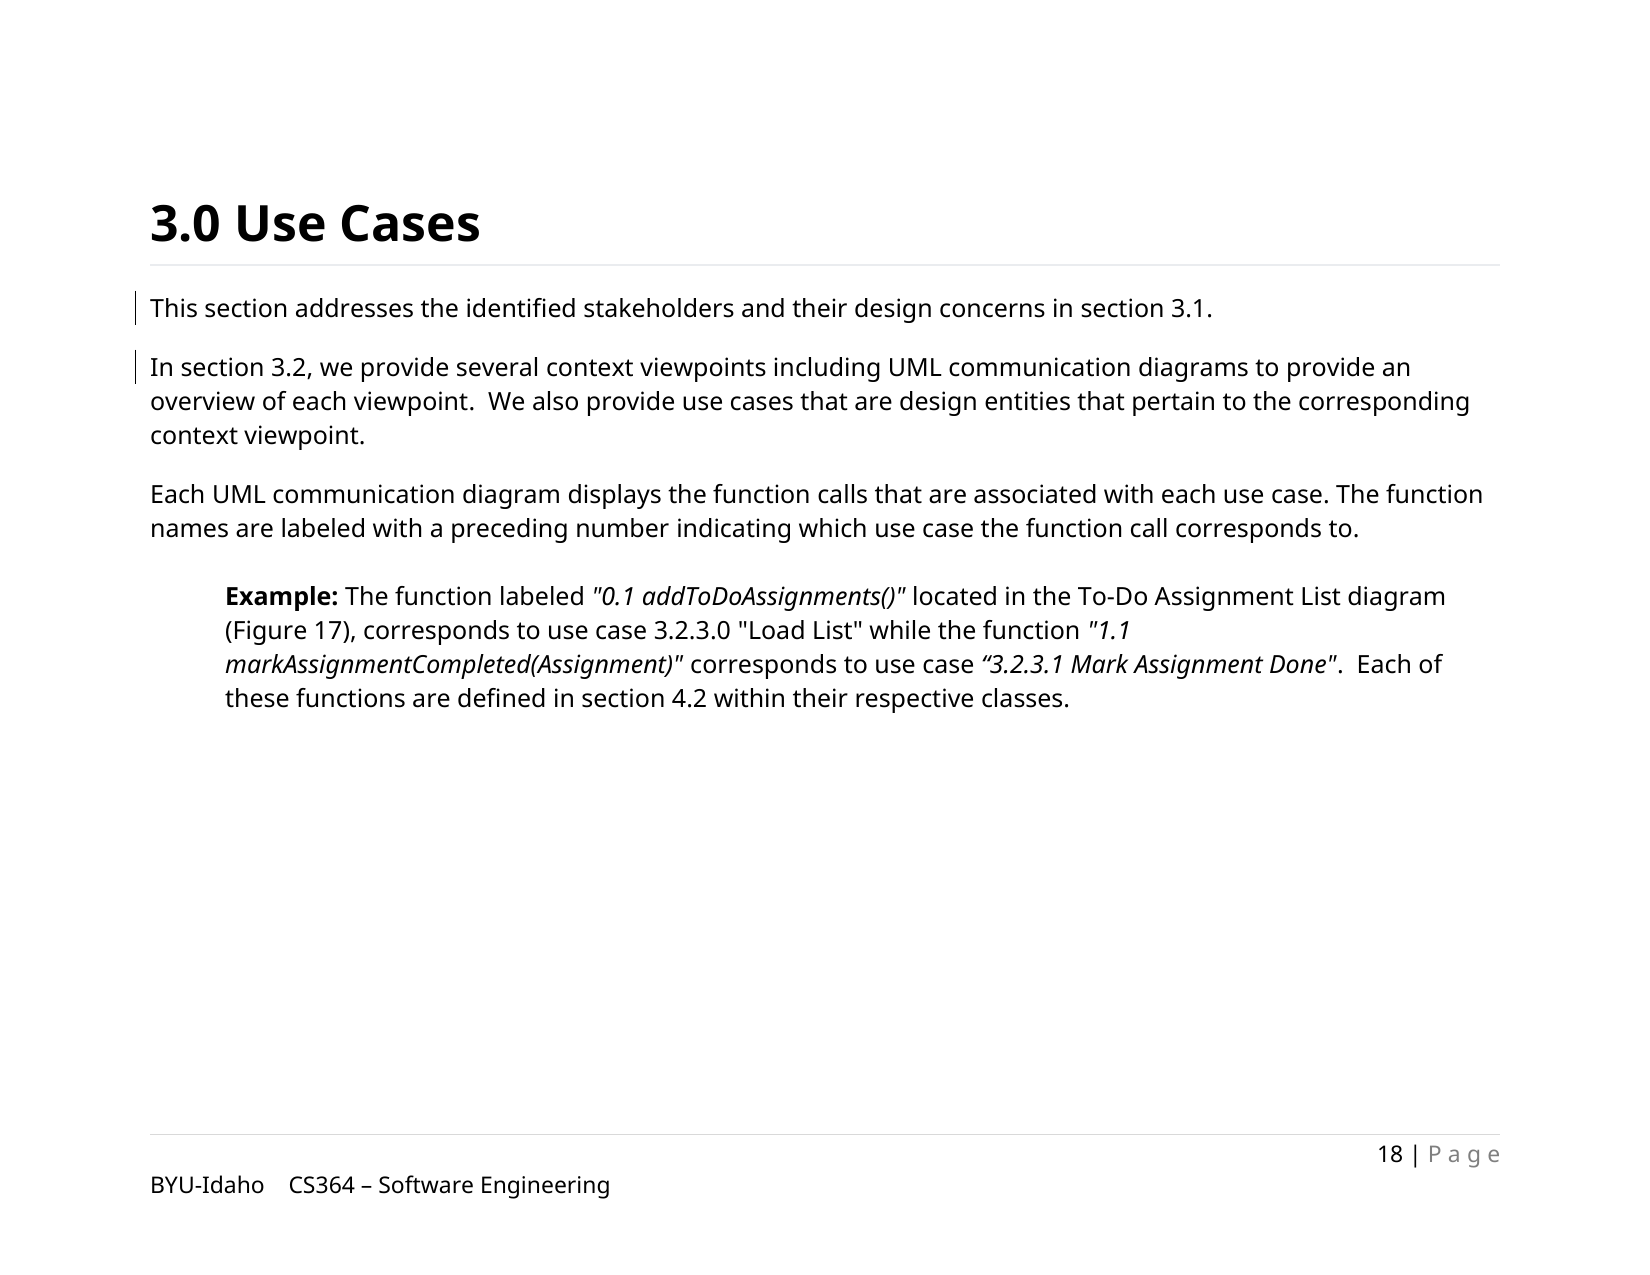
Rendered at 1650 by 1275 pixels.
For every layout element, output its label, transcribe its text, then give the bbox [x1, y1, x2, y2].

subtitle 3.0 Use Cases [150, 187, 1500, 264]
text This section addresses the identified stakeholders and their design concerns in section 3.1. [150, 291, 1500, 324]
text Each UML communication diagram displays the function calls that are associated with each use case. The function names are labeled with a preceding number indicating which use case the function call corresponds to. [150, 477, 1500, 545]
text Example: The function labeled "0.1 addToDoAssignments()" located in the To-Do Assignment List diagram (Figure 14), corresponds to use case 3.2.3.0 "Load List" while the function "1.1 markAssignmentCompleted(Assignment)" corresponds to use case “3.2.3.1 Mark Assignment Done". Each of these functions are defined in section 4.2 within their respective classes. [225, 579, 1500, 715]
text In section 3.2, we provide several context viewpoints including UML communication diagrams to provide an overview of each viewpoint. We also provide use cases that are design entities that pertain to the corresponding context viewpoint. [150, 349, 1500, 452]
